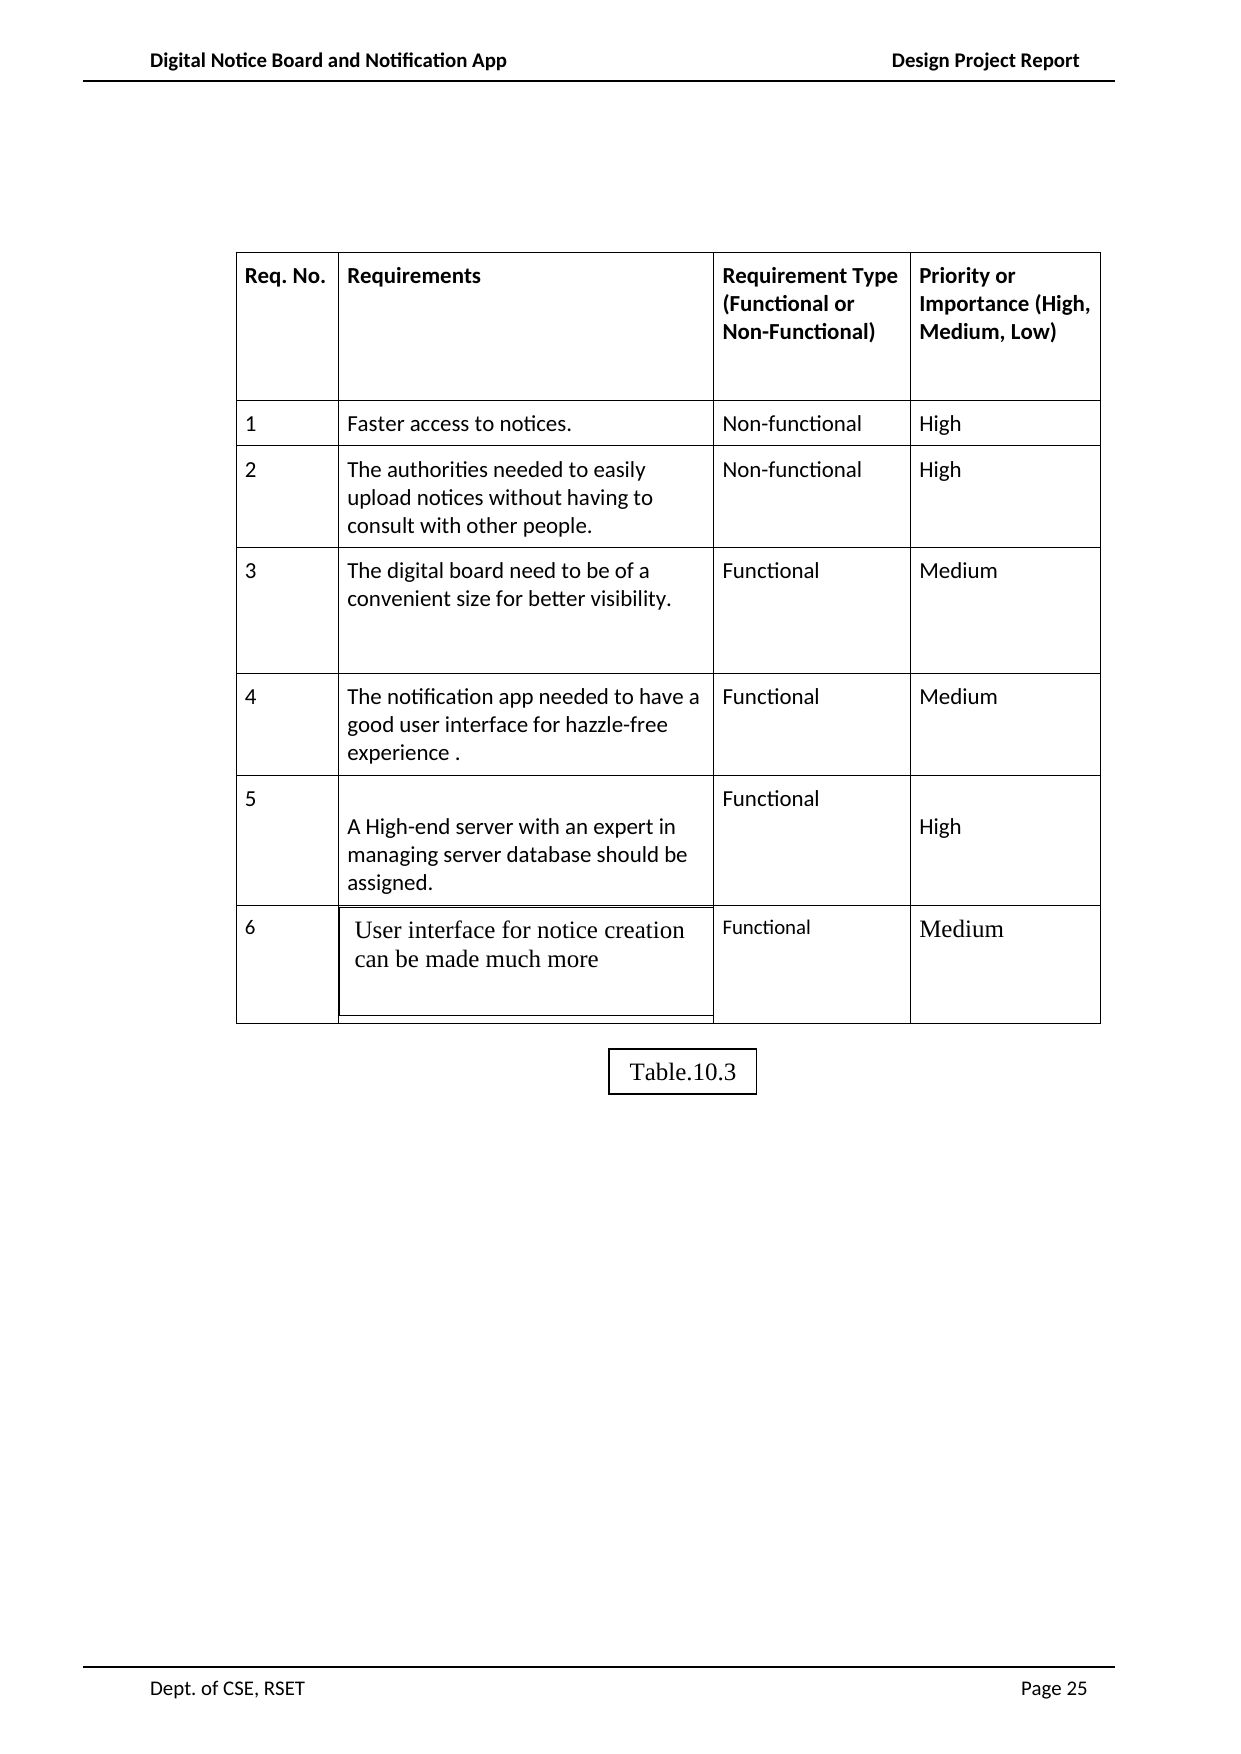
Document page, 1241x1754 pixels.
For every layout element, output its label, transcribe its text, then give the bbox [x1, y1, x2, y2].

table_header Req. No. [237, 253, 338, 399]
table_cell Medium [911, 674, 1100, 775]
table_cell Functional [714, 776, 910, 905]
table_cell Medium [911, 548, 1100, 673]
table_cell 5 [237, 776, 338, 905]
table_cell High [911, 776, 1100, 905]
table_cell 1 [237, 401, 338, 445]
table_cell Medium [911, 906, 1100, 1023]
table_cell Non-functional [714, 446, 910, 547]
table_cell High [911, 446, 1100, 547]
table_cell Faster access to notices. [339, 401, 713, 445]
table_cell The digital board need to be of a convenient size for better visibility. [339, 548, 713, 673]
table_cell 6 [237, 906, 338, 1023]
table_cell A High-end server with an expert in managing server database should be assigned. [339, 776, 713, 905]
table_cell 3 [237, 548, 338, 673]
table_header Requirements [339, 253, 713, 399]
table_cell Functional [714, 674, 910, 775]
table_cell [236, 1024, 1100, 1103]
table_cell Functional [714, 548, 910, 673]
table_header Priority or Importance (High, Medium, Low) [911, 253, 1100, 399]
table_cell 2 [237, 446, 338, 547]
table_cell 4 [237, 674, 338, 775]
table_cell The authorities needed to easily upload notices without having to consult with other people. [339, 446, 713, 547]
table_cell Functional [714, 906, 910, 1023]
table_cell Non-functional [714, 401, 910, 445]
table_cell The notification app needed to have a good user interface for hazzle-free experience . [339, 674, 713, 775]
table_cell High [911, 401, 1100, 445]
table_header Requirement Type (Functional or Non-Functional) [714, 253, 910, 399]
